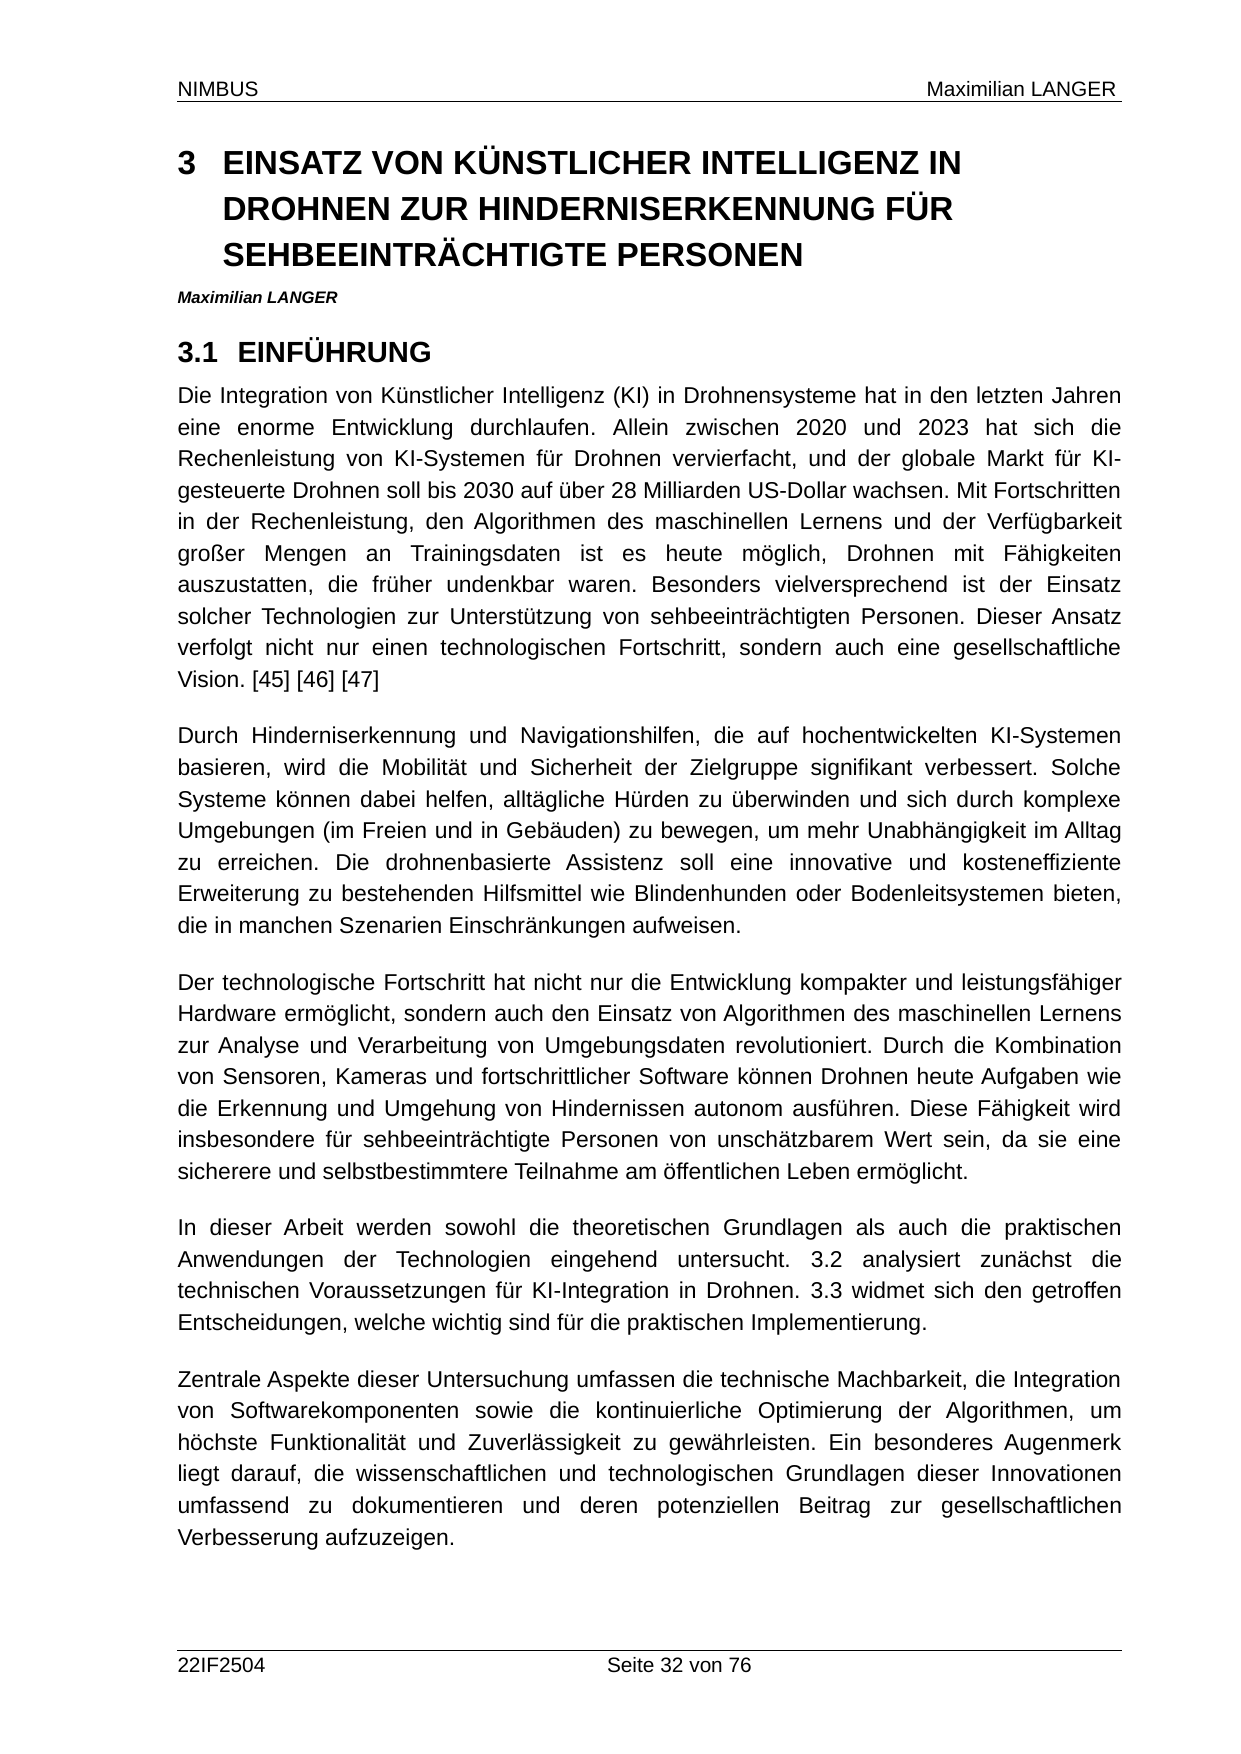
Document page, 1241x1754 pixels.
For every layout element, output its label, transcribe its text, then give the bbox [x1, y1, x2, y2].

text Die Integration von Künstlicher Intelligenz (KI) in Drohnensysteme hat in den letzten Jahren eine enorme Entwicklung durchlaufen. Allein zwischen 2020 und 2023 hat sich die Rechenleistung von KI-Systemen für Drohnen vervierfacht, und der globale Markt für KI-gesteuerte Drohnen soll bis 2030 auf über 28 Milliarden US-Dollar wachsen. Mit Fortschritten in der Rechenleistung, den Algorithmen des maschinellen Lernens und der Verfügbarkeit großer Mengen an Trainingsdaten ist es heute möglich, Drohnen mit Fähigkeiten auszustatten, die früher undenkbar waren. Besonders vielversprechend ist der Einsatz solcher Technologien zur Unterstützung von sehbeeinträchtigten Personen. Dieser Ansatz verfolgt nicht nur einen technologischen Fortschritt, sondern auch eine gesellschaftliche Vision. [47] [177, 382, 1122, 692]
text Der technologische Fortschritt hat nicht nur die Entwicklung kompakter und leistungsfähiger Hardware ermöglicht, sondern auch den Einsatz von Algorithmen des maschinellen Lernens zur Analyse und Verarbeitung von Umgebungsdaten revolutioniert. Durch die Kombination von Sensoren, Kameras und fortschrittlicher Software können Drohnen heute Aufgaben wie die Erkennung und Umgehung von Hindernissen autonom ausführen. Diese Fähigkeit wird insbesondere für sehbeeinträchtigte Personen von unschätzbarem Wert sein, da sie eine sicherere und selbstbestimmtere Teilnahme am öffentlichen Leben ermöglicht. [177, 968, 1122, 1184]
text Zentrale Aspekte dieser Untersuchung umfassen die technische Machbarkeit, die Integration von Softwarekomponenten sowie die kontinuierliche Optimierung der Algorithmen, um höchste Funktionalität und Zuverlässigkeit zu gewährleisten. Ein besonderes Augenmerk liegt darauf, die wissenschaftlichen und technologischen Grundlagen dieser Innovationen umfassend zu dokumentieren und deren potenziellen Beitrag zur gesellschaftlichen Verbesserung aufzuzeigen. [177, 1366, 1122, 1550]
text Maximilian LANGER [177, 287, 1122, 307]
text Durch Hinderniserkennung und Navigationshilfen, die auf hochentwickelten KI-Systemen basieren, wird die Mobilität und Sicherheit der Zielgruppe signifikant verbessert. Solche Systeme können dabei helfen, alltägliche Hürden zu überwinden und sich durch komplexe Umgebungen (im Freien und in Gebäuden) zu bewegen, um mehr Unabhängigkeit im Alltag zu erreichen. Die drohnenbasierte Assistenz soll eine innovative und kosteneffiziente Erweiterung zu bestehenden Hilfsmittel wie Blindenhunden oder Bodenleitsystemen bieten, die in manchen Szenarien Einschränkungen aufweisen. [177, 722, 1122, 938]
subtitle Einsatz von Künstlicher Intelligenz in Drohnen zur Hinderniserkennung für sehbeeinträchtigte Personen [177, 143, 1122, 274]
subtitle Einführung [177, 335, 1122, 369]
text In dieser Arbeit werden sowohl die theoretischen Grundlagen als auch die praktischen Anwendungen der Technologien eingehend untersucht. 3.2 analysiert zunächst die technischen Voraussetzungen für KI-Integration in Drohnen. 3.3 widmet sich den getroffen Entscheidungen, welche wichtig sind für die praktischen Implementierung. [177, 1214, 1122, 1335]
